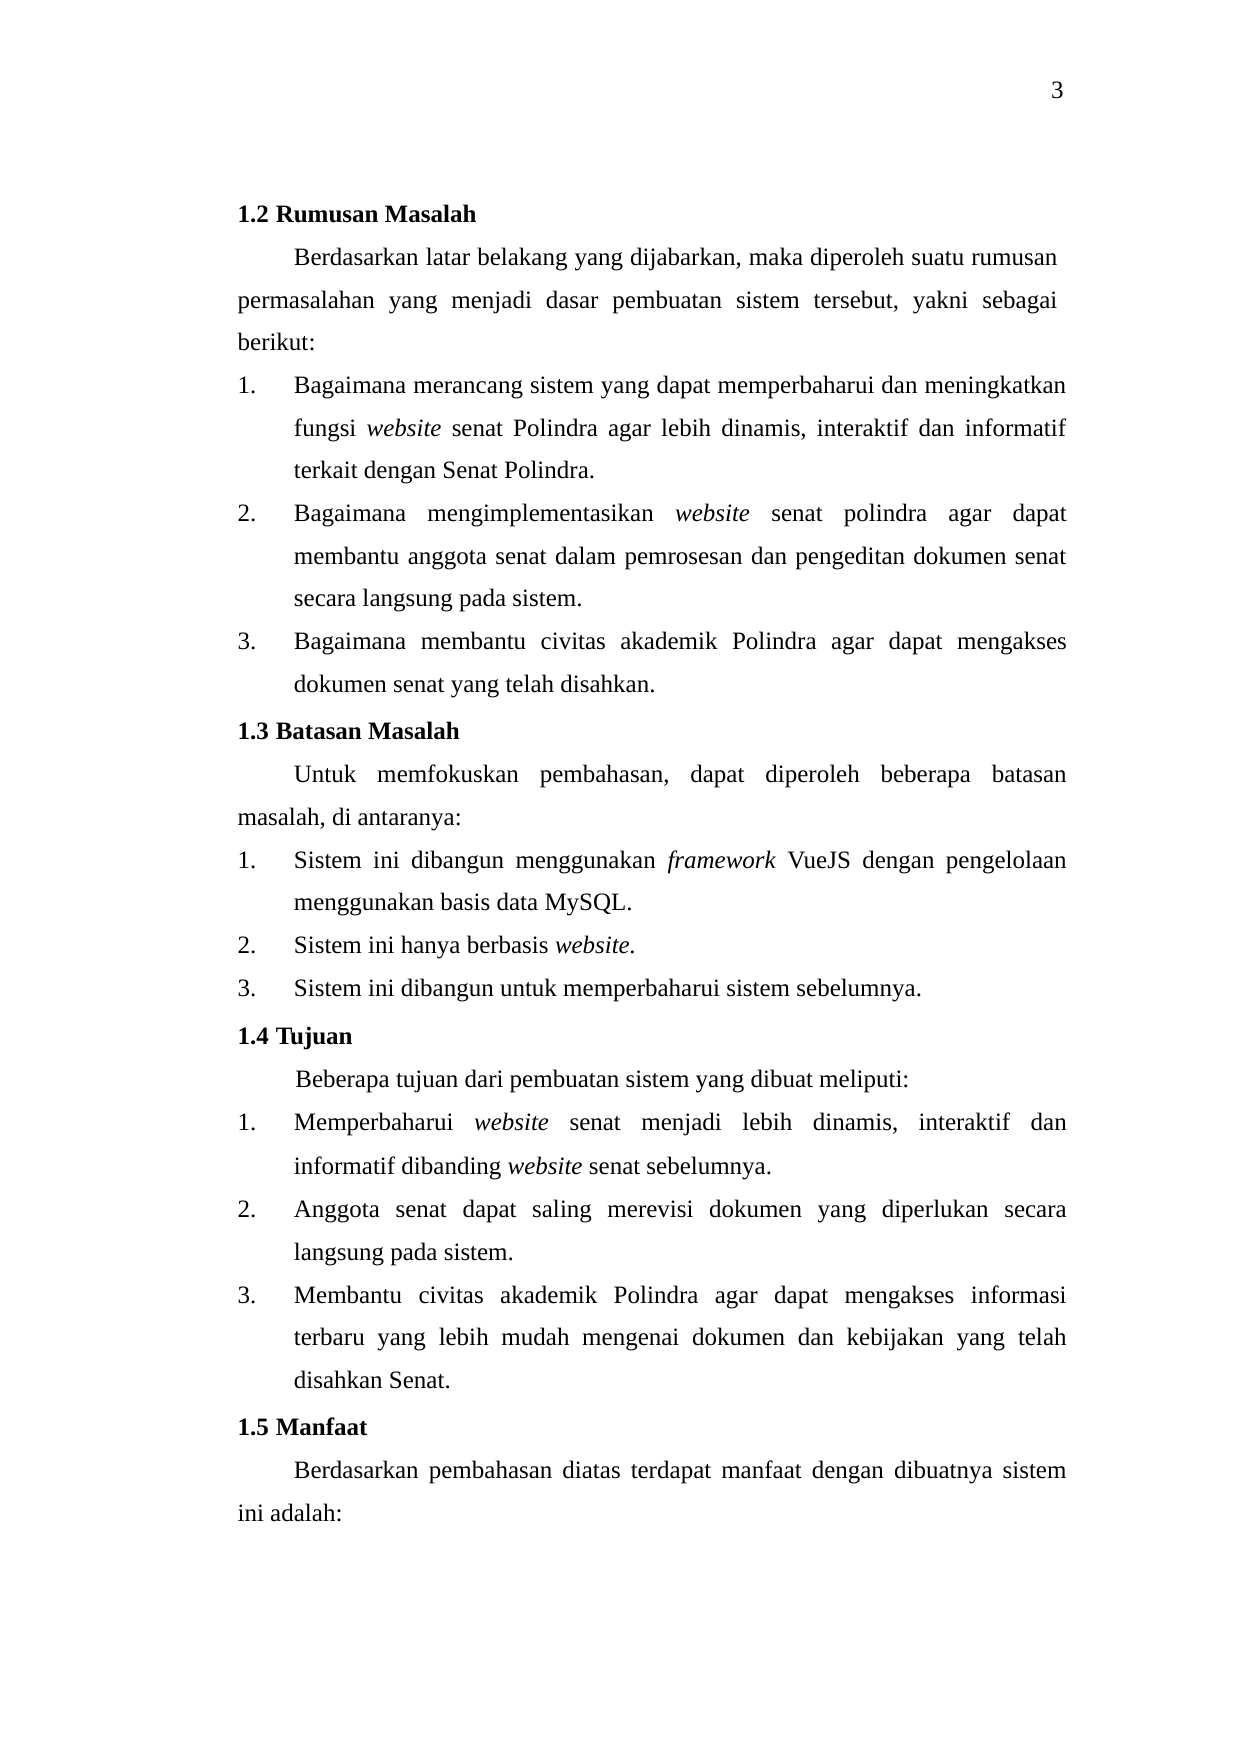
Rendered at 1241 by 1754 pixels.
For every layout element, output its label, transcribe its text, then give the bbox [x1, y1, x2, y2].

text Untuk memfokuskan pembahasan, dapat diperoleh beberapa batasan masalah, di antaranya: [237, 759, 1067, 831]
list Membantu civitas akademik Polindra agar dapat mengakses informasi terbaru yang lebih mudah mengenai dokumen dan kebijakan yang telah disahkan Senat. [237, 1280, 1067, 1394]
text Berdasarkan latar belakang yang dijabarkan, maka diperoleh suatu rumusan permasalahan yang menjadi dasar pembuatan sistem tersebut, yakni sebagai berikut: [237, 242, 1058, 356]
list Sistem ini hanya berbasis website. [237, 931, 1067, 959]
subtitle 1.3 Batasan Masalah [237, 716, 1068, 745]
list Bagaimana membantu civitas akademik Polindra agar dapat mengakses dokumen senat yang telah disahkan. [237, 626, 1067, 698]
list Sistem ini dibangun untuk memperbaharui sistem sebelumnya. [237, 973, 1067, 1002]
subtitle 1.2 Rumusan Masalah [237, 199, 1068, 228]
list Sistem ini dibangun menggunakan framework VueJS dengan pengelolaan menggunakan basis data MySQL. [237, 845, 1067, 916]
text Berdasarkan pembahasan diatas terdapat manfaat dengan dibuatnya sistem ini adalah: [237, 1455, 1067, 1527]
list Anggota senat dapat saling merevisi dokumen yang diperlukan secara langsung pada sistem. [237, 1194, 1067, 1266]
list Bagaimana mengimplementasikan website senat polindra agar dapat membantu anggota senat dalam pemrosesan dan pengeditan dokumen senat secara langsung pada sistem. [237, 498, 1067, 612]
list Memperbaharui website senat menjadi lebih dinamis, interaktif dan informatif dibanding website senat sebelumnya. [237, 1107, 1067, 1179]
list Bagaimana merancang sistem yang dapat memperbaharui dan meningkatkan fungsi website senat Polindra agar lebih dinamis, interaktif dan informatif terkait dengan Senat Polindra. [237, 370, 1067, 484]
subtitle 1.4 Tujuan [237, 1021, 1068, 1050]
text Beberapa tujuan dari pembuatan sistem yang dibuat meliputi: [295, 1064, 1067, 1093]
subtitle 1.5 Manfaat [237, 1412, 1068, 1441]
